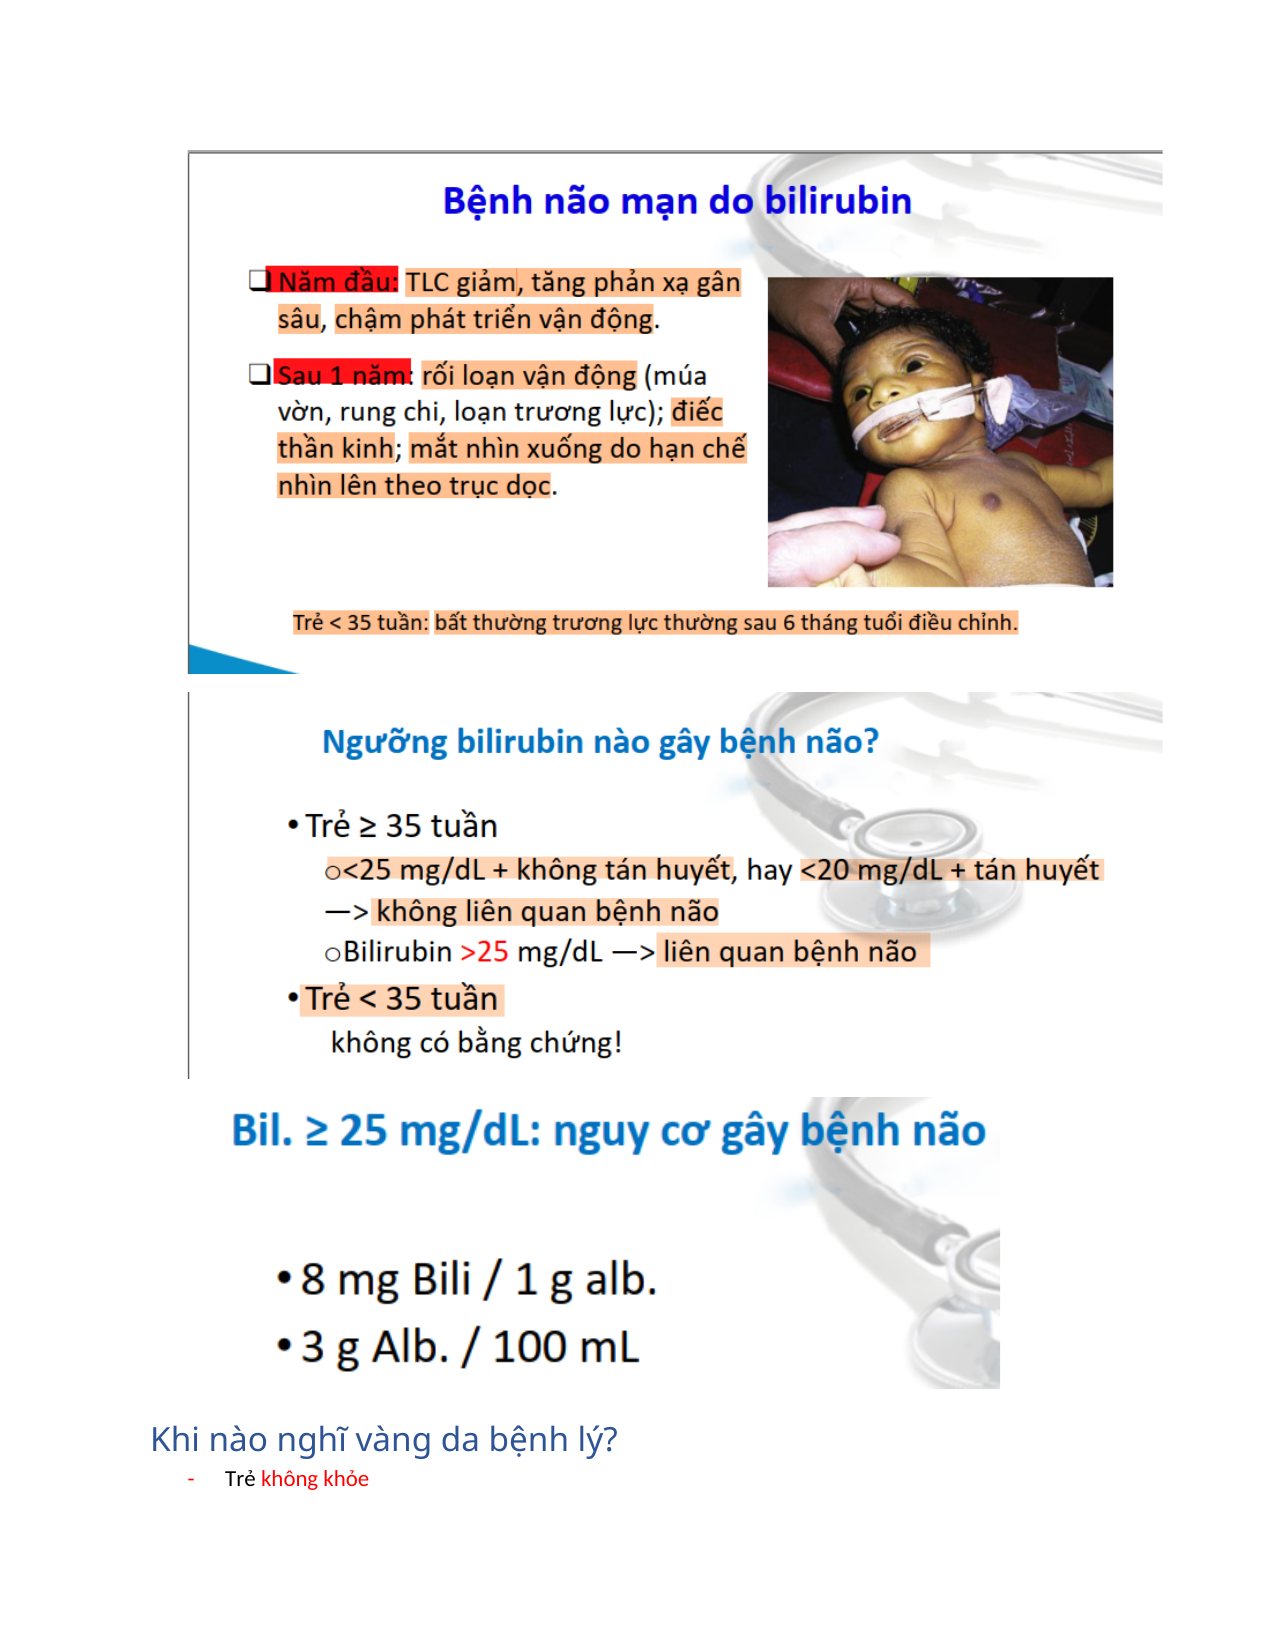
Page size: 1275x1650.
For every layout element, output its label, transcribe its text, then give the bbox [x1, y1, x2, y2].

picture [187, 150, 1163, 674]
picture [187, 692, 1163, 1079]
list Trẻ không khỏe [187, 1464, 1125, 1493]
picture [187, 1097, 1001, 1389]
subtitle Khi nào nghĩ vàng da bệnh lý? [150, 1416, 1125, 1461]
